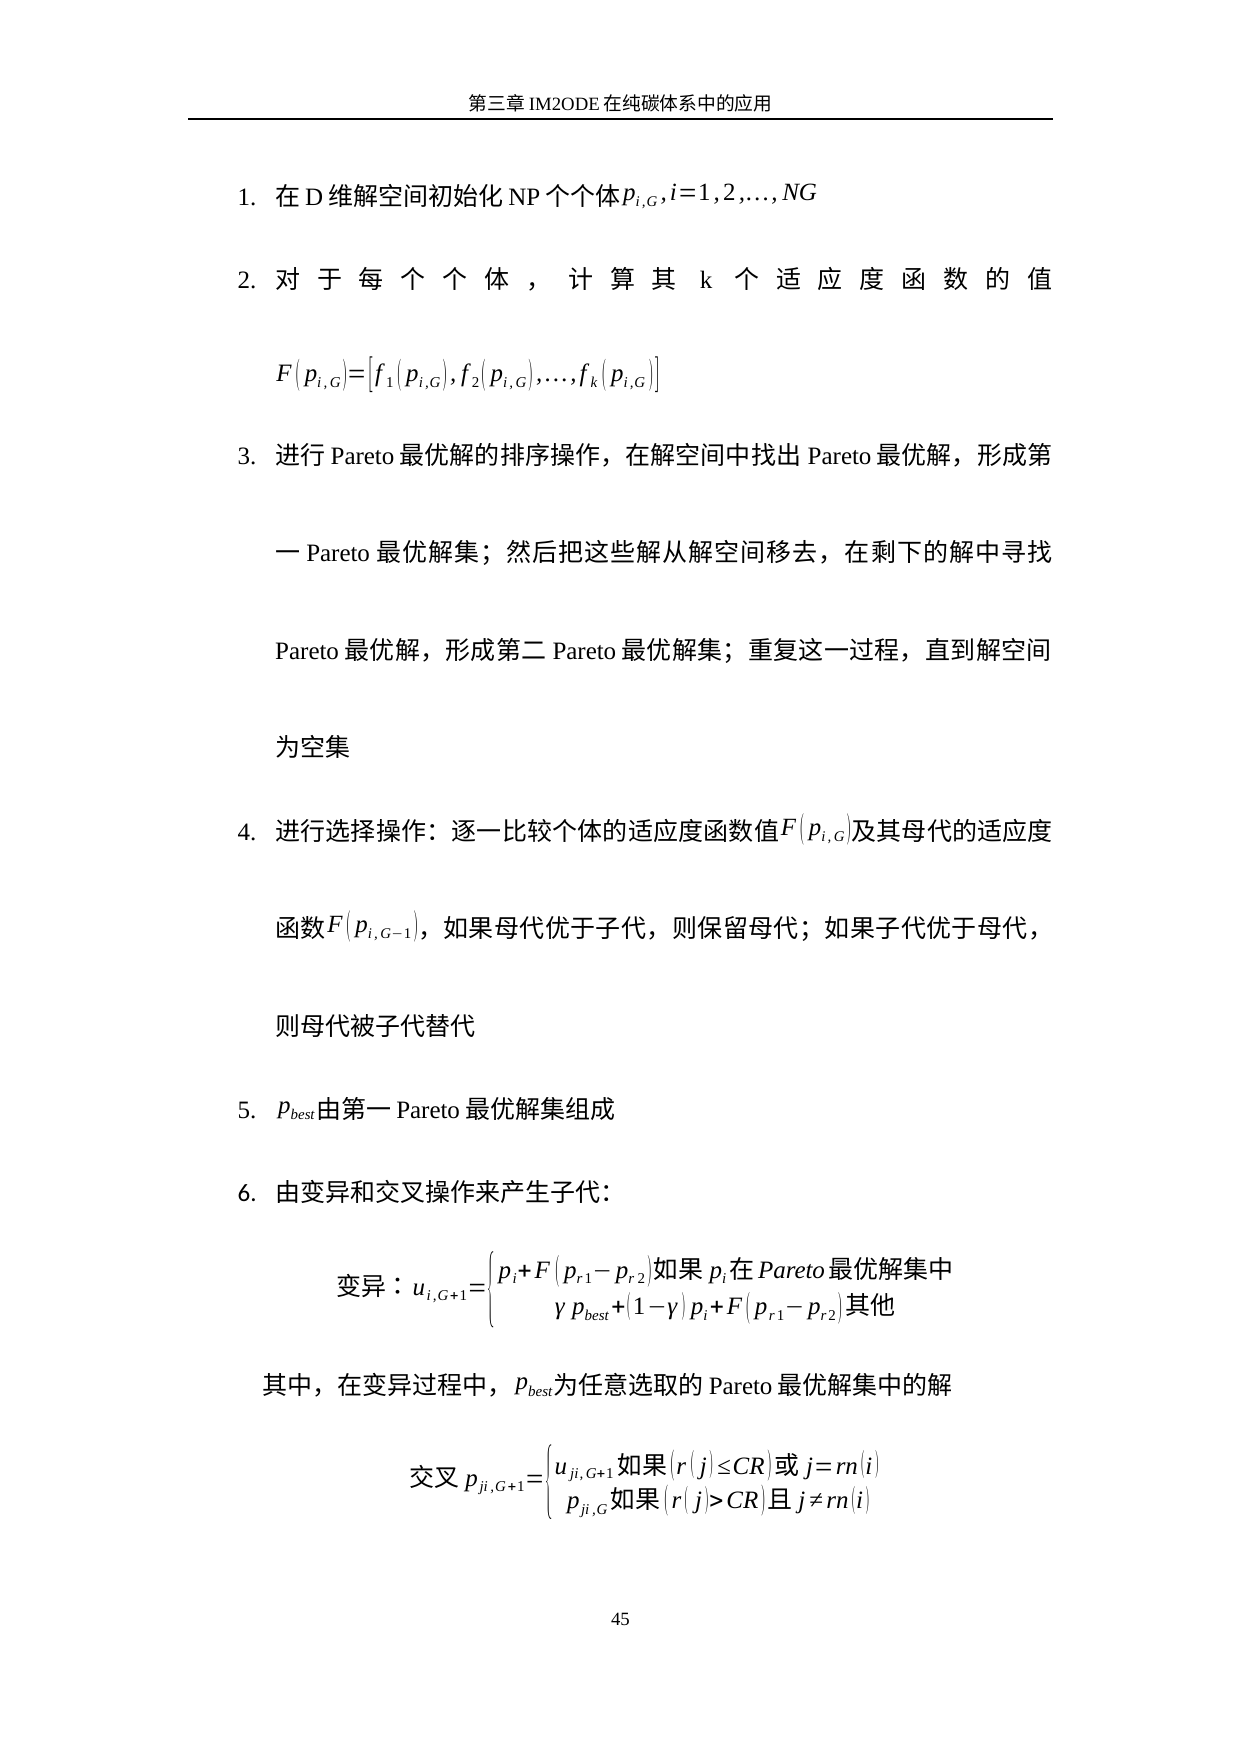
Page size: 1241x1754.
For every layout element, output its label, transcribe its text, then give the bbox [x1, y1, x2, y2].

list 进行Pareto最优解的排序操作，在解空间中找出Pareto最优解，形成第一Pareto最优解集；然后把这些解从解空间移去，在剩下的解中寻找Pareto最优解，形成第二Pareto最优解集；重复这一过程，直到解空间为空集 [237, 421, 1053, 778]
list 在D维解空间初始化NP个个体 [237, 162, 1053, 227]
list 对于每个个体，计算其k个适应度函数的值 [237, 245, 1053, 408]
list 进行选择操作：逐一比较个体的适应度函数值及其母代的适应度函数，如果母代优于子代，则保留母代；如果子代优于母代，则母代被子代替代 [237, 797, 1053, 1057]
list 由变异和交叉操作来产生子代： [237, 1158, 1053, 1223]
text 其中，在变异过程中，为任意选取的Pareto最优解集中的解 [237, 1351, 1053, 1416]
list 由第一Pareto最优解集组成 [237, 1075, 1053, 1140]
